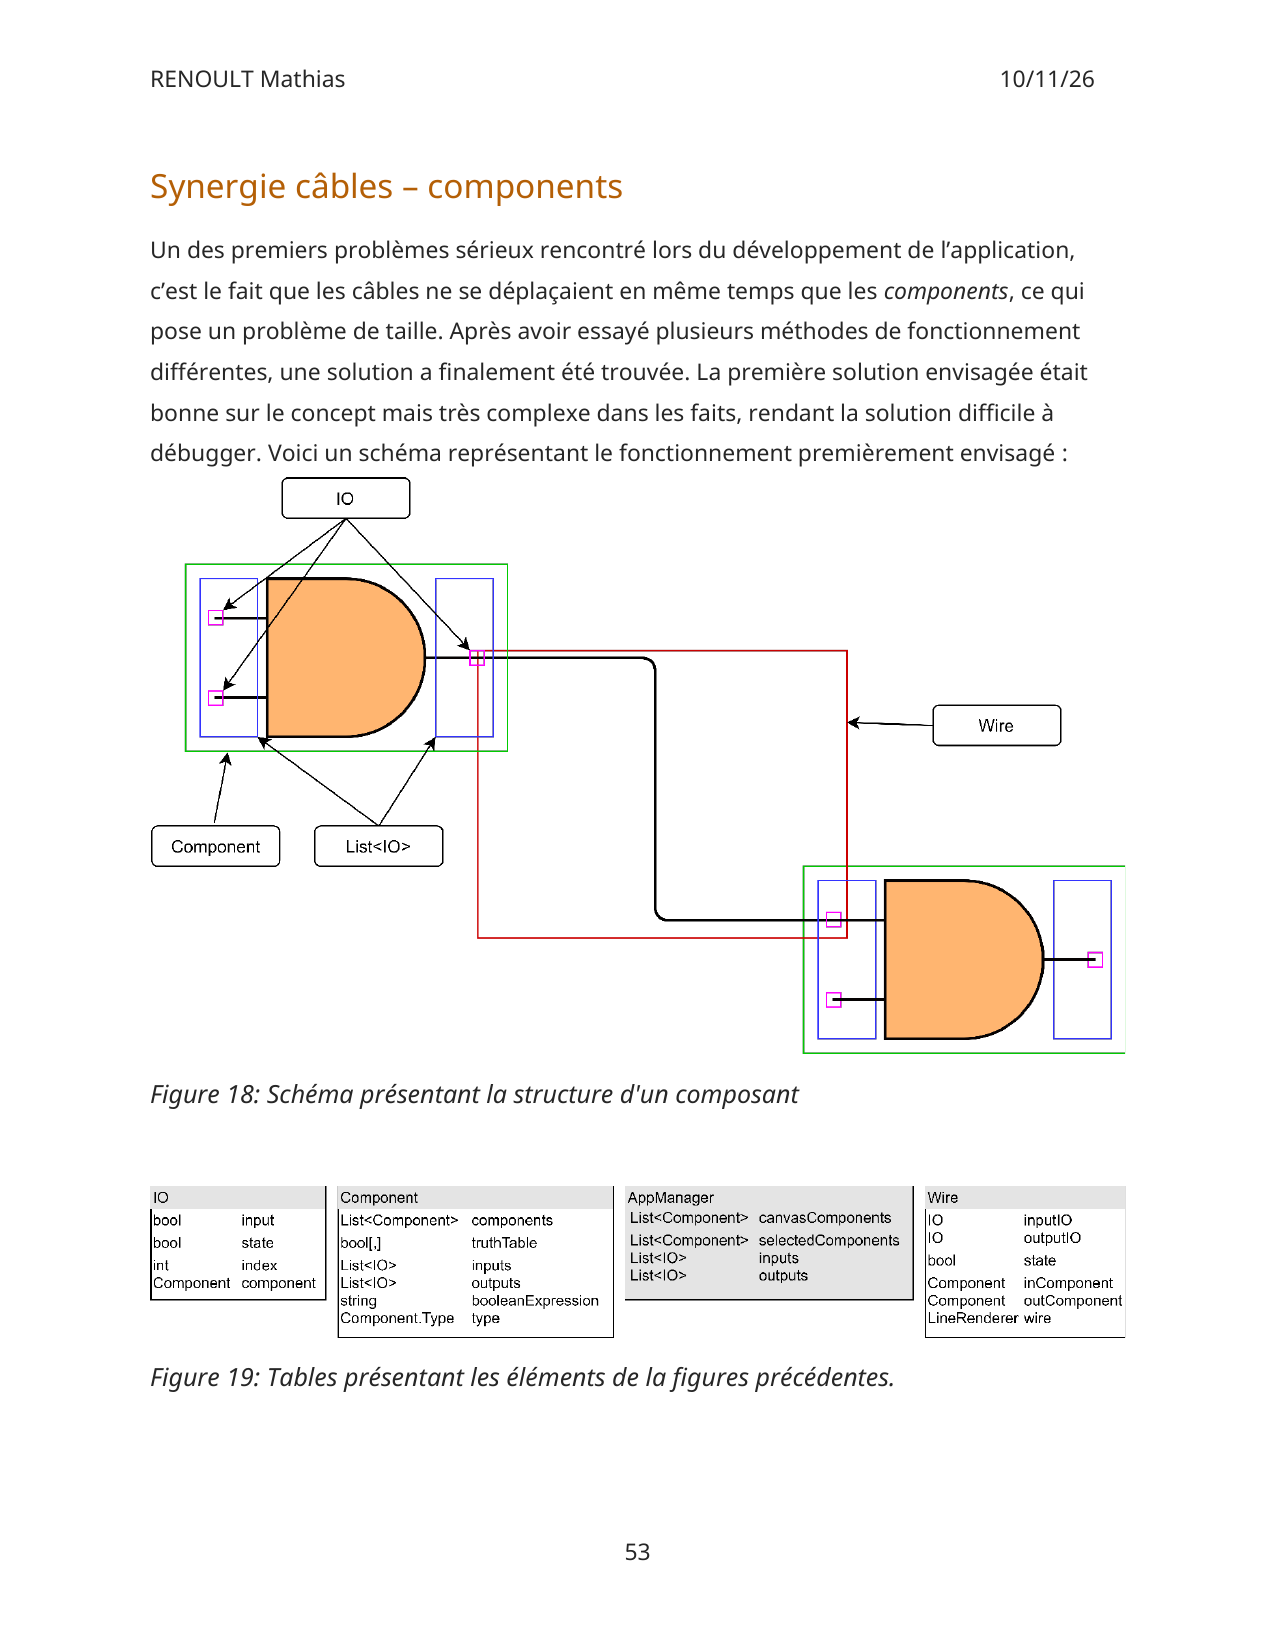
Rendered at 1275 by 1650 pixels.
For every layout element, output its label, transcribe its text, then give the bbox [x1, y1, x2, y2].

text Synergie câbles – components [150, 162, 1125, 208]
text Figure 19: Tables présentant les éléments de la figures précédentes. [150, 1360, 1125, 1394]
text Figure 18: Schéma présentant la structure d'un composant [150, 1077, 1125, 1111]
text Un des premiers problèmes sérieux rencontré lors du développement de l’application, c’est le fait que les câbles ne se déplaçaient en même temps que les components, ce qui pose un problème de taille. Après avoir essayé plusieurs méthodes de fonctionnement différentes, une solution a finalement été trouvée. La première solution envisagée était bonne sur le concept mais très complexe dans les faits, rendant la solution difficile à débugger. Voici un schéma représentant le fonctionnement premièrement envisagé : [150, 234, 1125, 477]
picture [150, 1186, 1125, 1338]
picture [150, 477, 1125, 1055]
